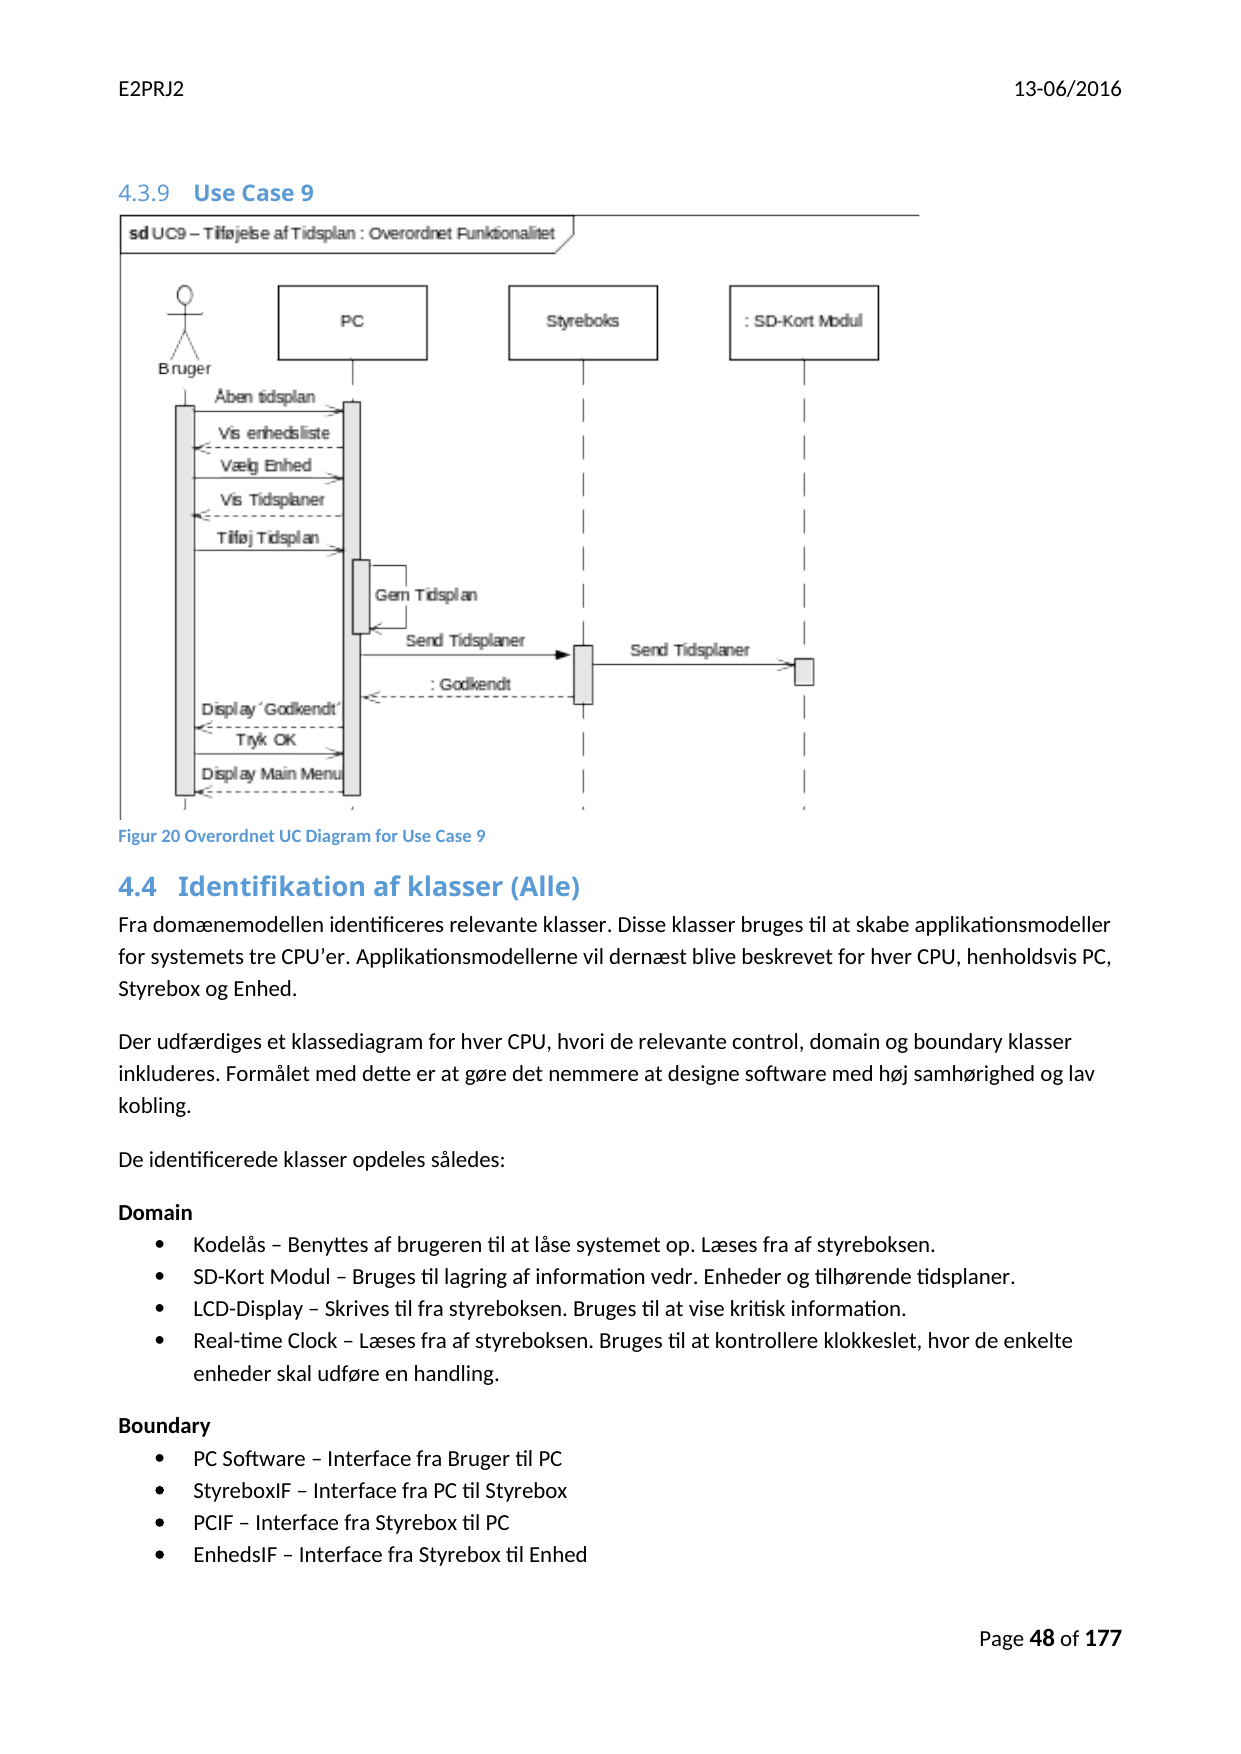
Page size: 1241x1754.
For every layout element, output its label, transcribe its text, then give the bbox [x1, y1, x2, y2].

text Fra domænemodellen identificeres relevante klasser. Disse klasser bruges til at skabe applikationsmodeller for systemets tre CPU’er. Applikationsmodellerne vil dernæst blive beskrevet for hver CPU, henholdsvis PC, Styrebox og Enhed. [118, 910, 1122, 1002]
list LCD-Display – Skrives til fra styreboksen. Bruges til at vise kritisk information. [156, 1294, 1122, 1322]
list Kodelås – Benyttes af brugeren til at låse systemet op. Læses fra af styreboksen. [156, 1230, 1122, 1258]
list Real-time Clock – Læses fra af styreboksen. Bruges til at kontrollere klokkeslet, hvor de enkelte enheder skal udføre en handling. [156, 1326, 1122, 1387]
list PCIF – Interface fra Styrebox til PC [156, 1508, 1122, 1536]
text De identificerede klasser opdeles således: [118, 1145, 1122, 1173]
list EnhedsIF – Interface fra Styrebox til Enhed [156, 1540, 1122, 1568]
list SD-Kort Modul – Bruges til lagring af information vedr. Enheder og tilhørende tidsplaner. [156, 1262, 1122, 1290]
list PC Software – Interface fra Bruger til PC [156, 1444, 1122, 1472]
text Der udfærdiges et klassediagram for hver CPU, hvori de relevante control, domain og boundary klasser inkluderes. Formålet med dette er at gøre det nemmere at designe software med høj samhørighed og lav kobling. [118, 1027, 1122, 1120]
subtitle Use Case 9 [118, 177, 1122, 208]
text Boundary [118, 1412, 1122, 1440]
subtitle Identifikation af klasser (Alle) [118, 867, 1122, 904]
text Domain [118, 1198, 1122, 1226]
list StyreboxIF – Interface fra PC til Styrebox [156, 1476, 1122, 1504]
